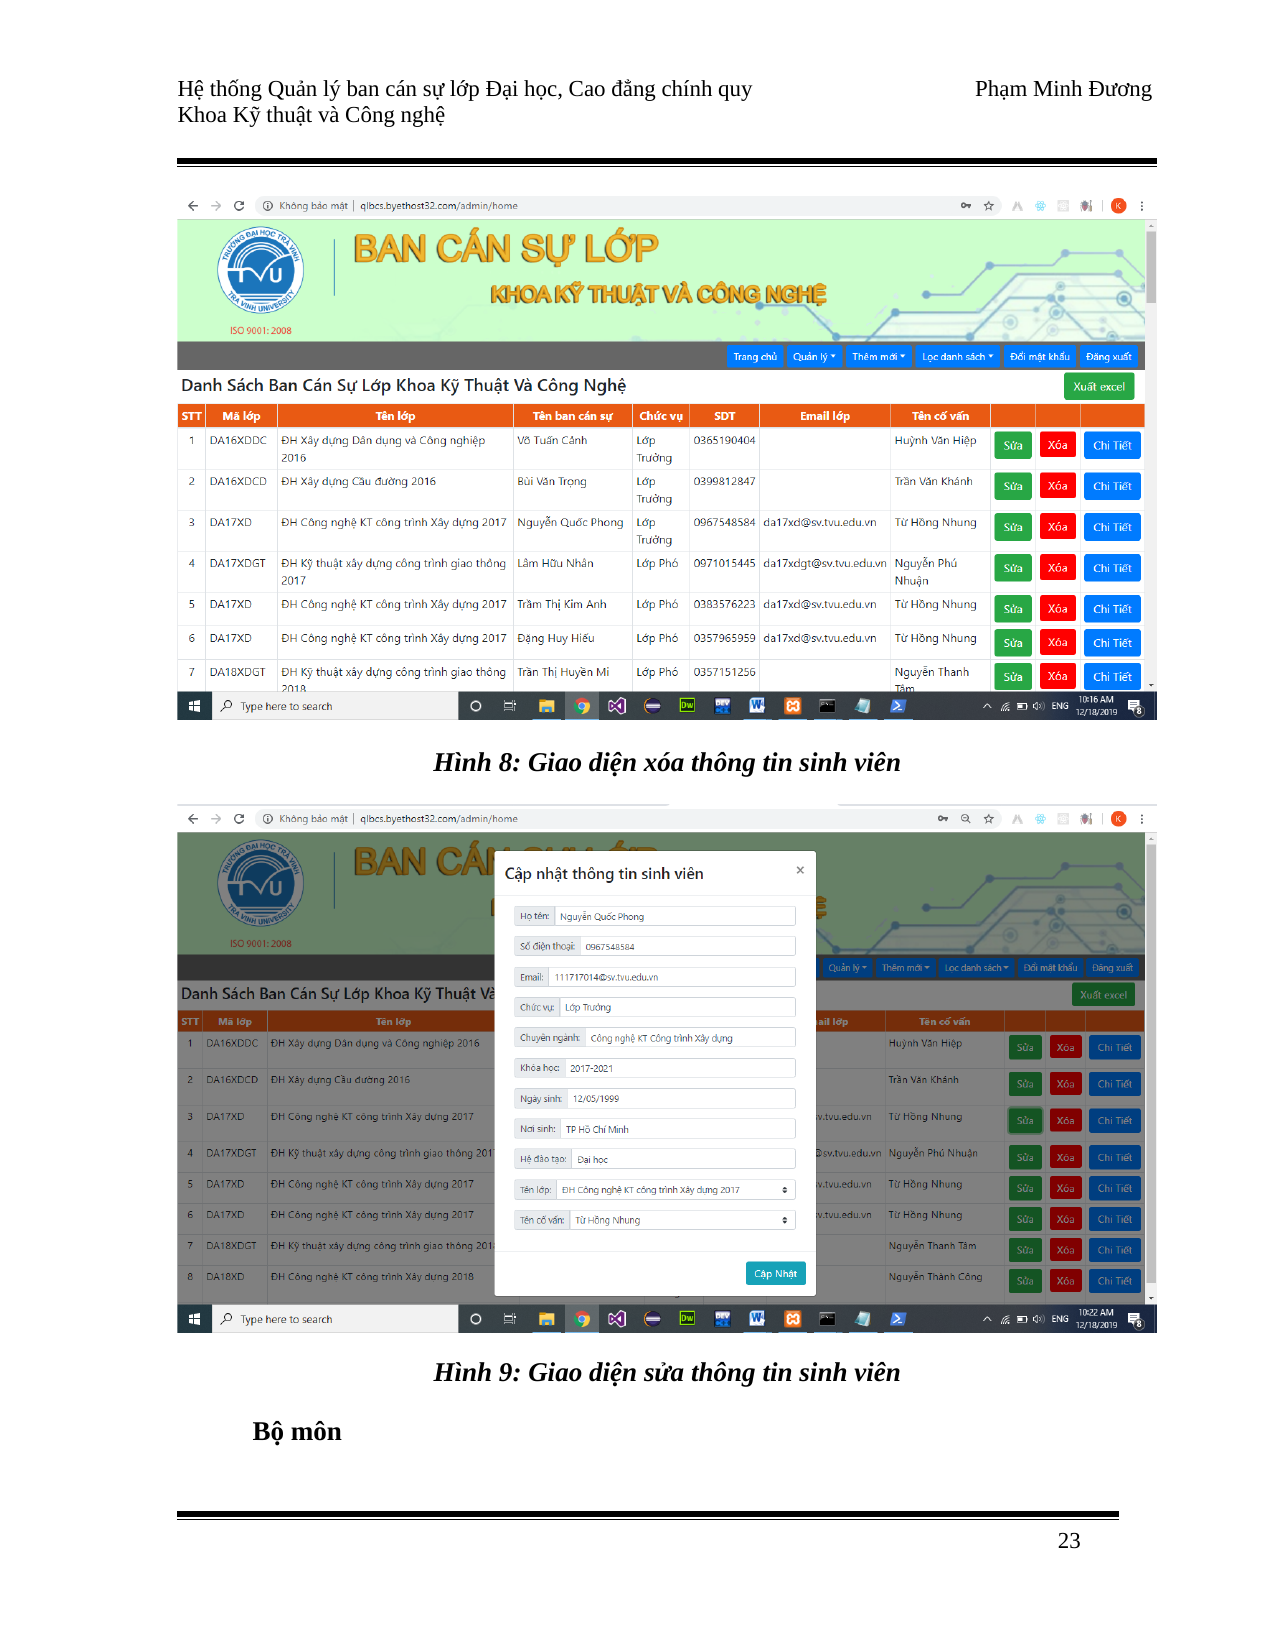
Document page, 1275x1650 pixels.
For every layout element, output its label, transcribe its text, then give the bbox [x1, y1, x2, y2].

text Hình 8: Giao diện xóa thông tin sinh viên [177, 746, 1157, 777]
text Hình 9: Giao diện sửa thông tin sinh viên [177, 1356, 1157, 1387]
text Bộ môn [177, 1415, 1157, 1447]
picture [177, 804, 1157, 1333]
picture [177, 193, 1157, 720]
